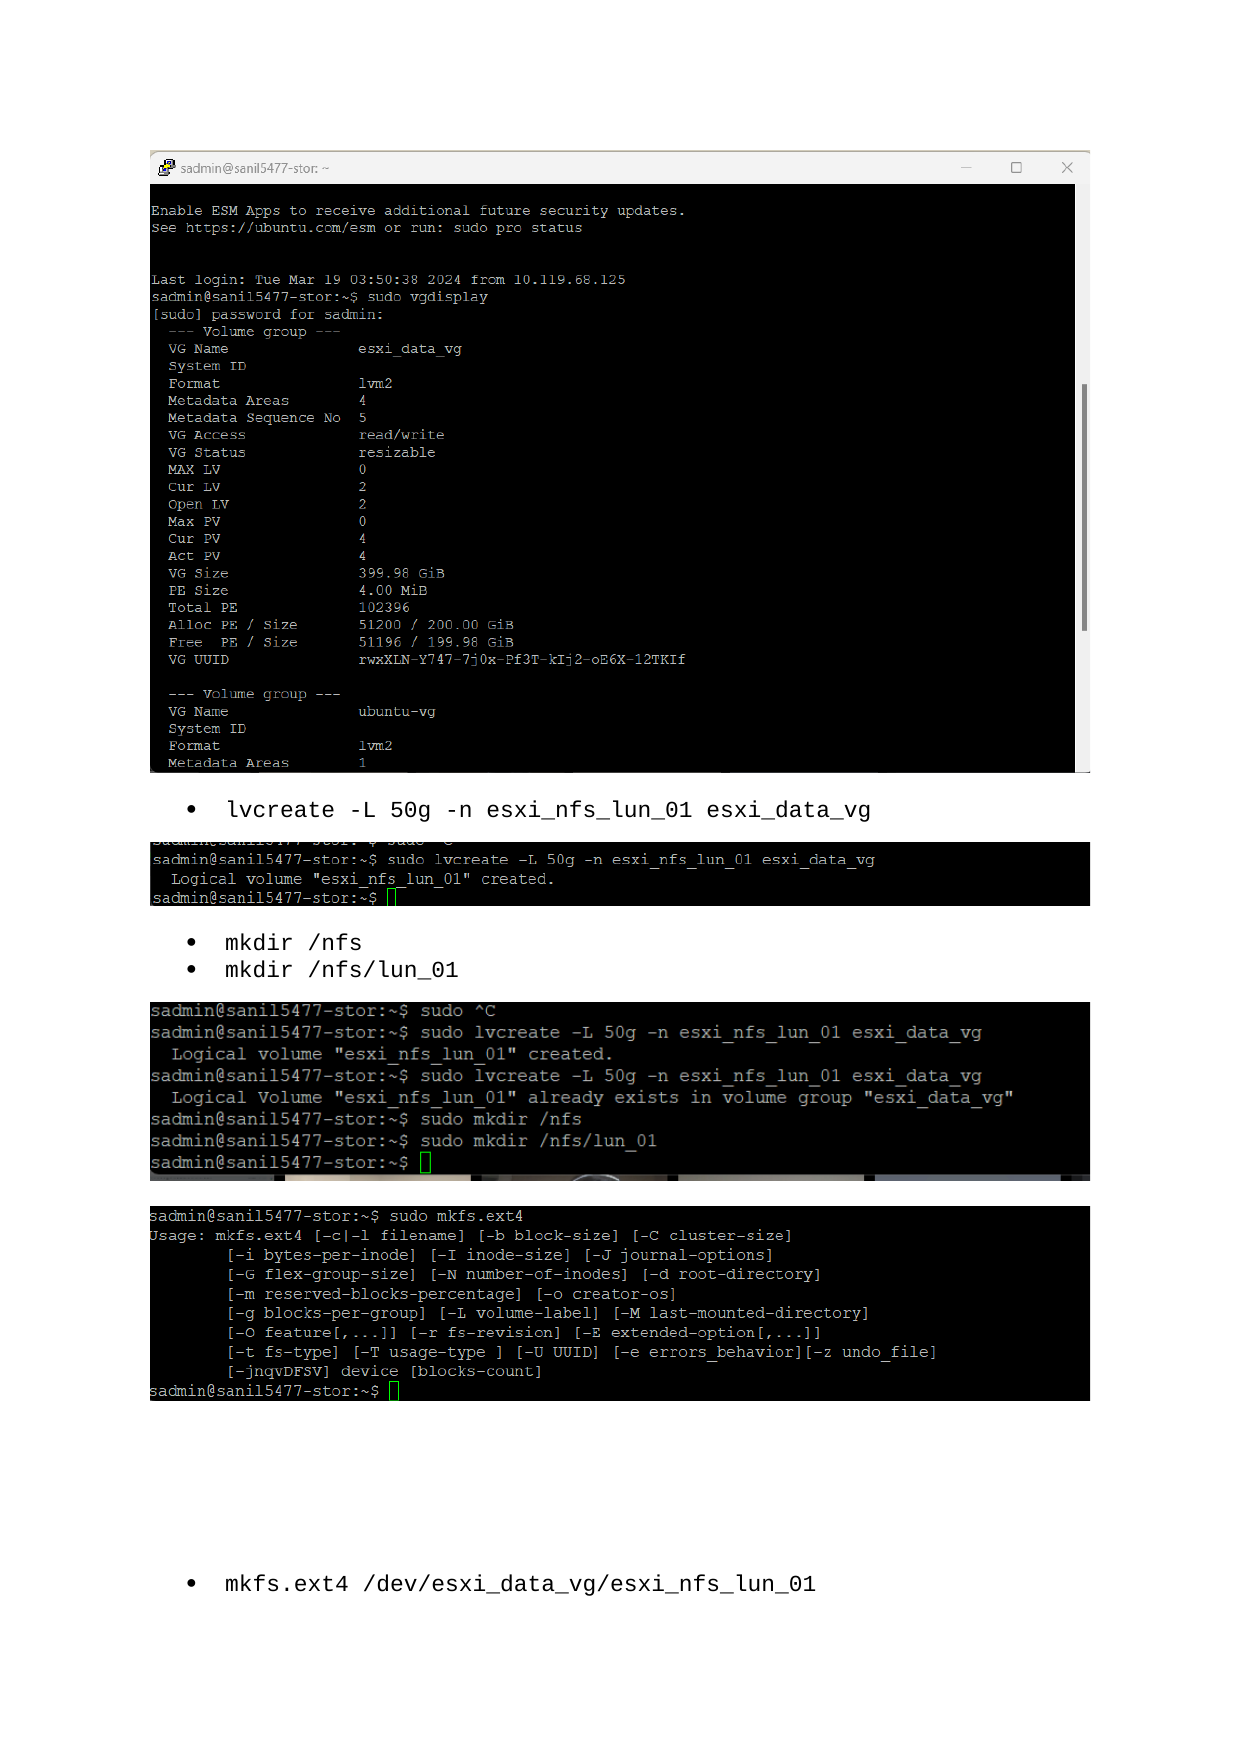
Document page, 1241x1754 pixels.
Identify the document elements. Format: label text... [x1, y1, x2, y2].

picture [150, 150, 1091, 773]
list mkdir /nfs [187, 931, 1090, 957]
picture [150, 842, 1091, 906]
list mkfs.ext4 /dev/esxi_data_vg/esxi_nfs_lun_01 [187, 1572, 1090, 1598]
list mkdir /nfs/lun_01 [187, 958, 1090, 984]
picture [150, 1206, 1091, 1401]
picture [150, 1002, 1091, 1181]
list lvcreate -L 50g -n esxi_nfs_lun_01 esxi_data_vg [187, 798, 1090, 824]
